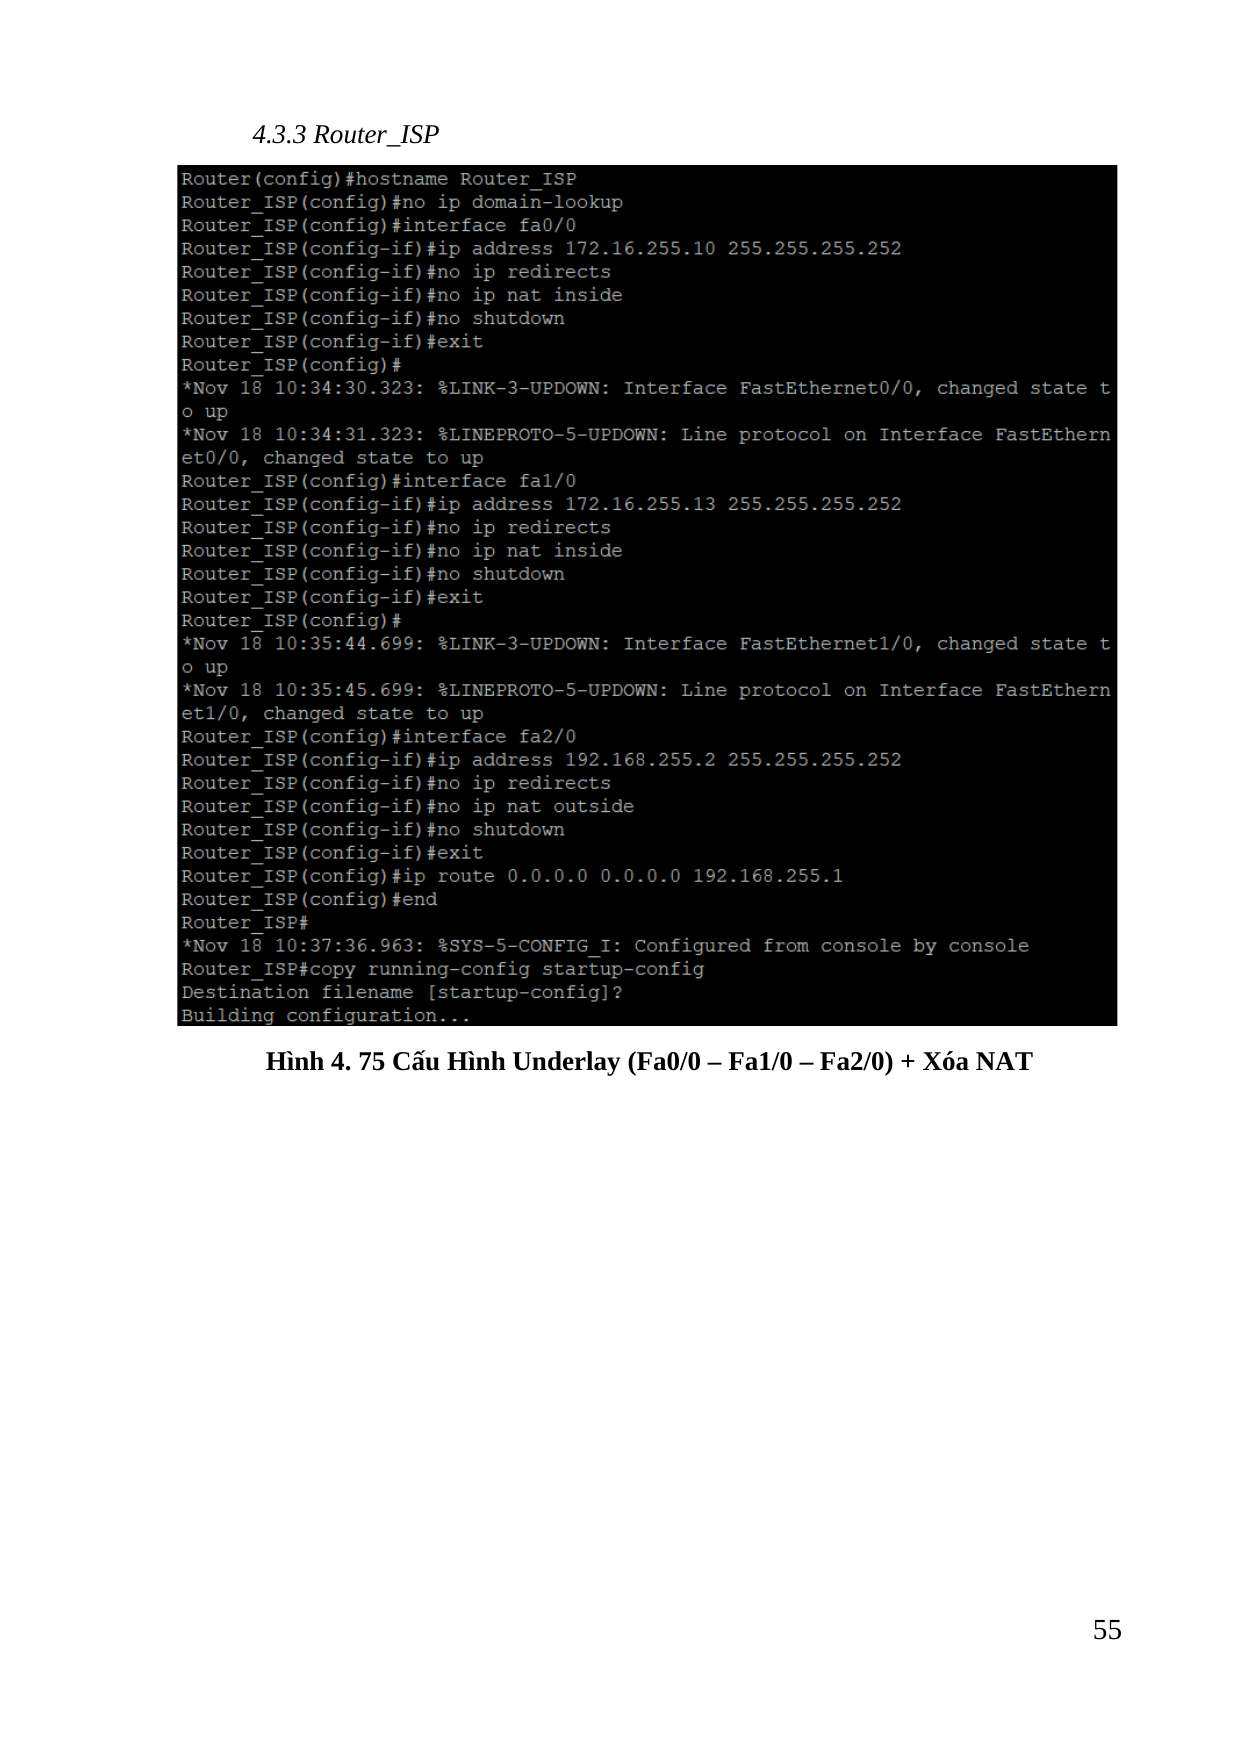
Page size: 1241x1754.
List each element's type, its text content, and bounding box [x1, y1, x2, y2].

subtitle 4.3.3 Router_ISP [177, 118, 1122, 150]
text Hình 4. 75 Cấu Hình Underlay (Fa0/0 – Fa1/0 – Fa2/0) + Xóa NAT [177, 1044, 1122, 1076]
picture [177, 165, 1118, 1026]
